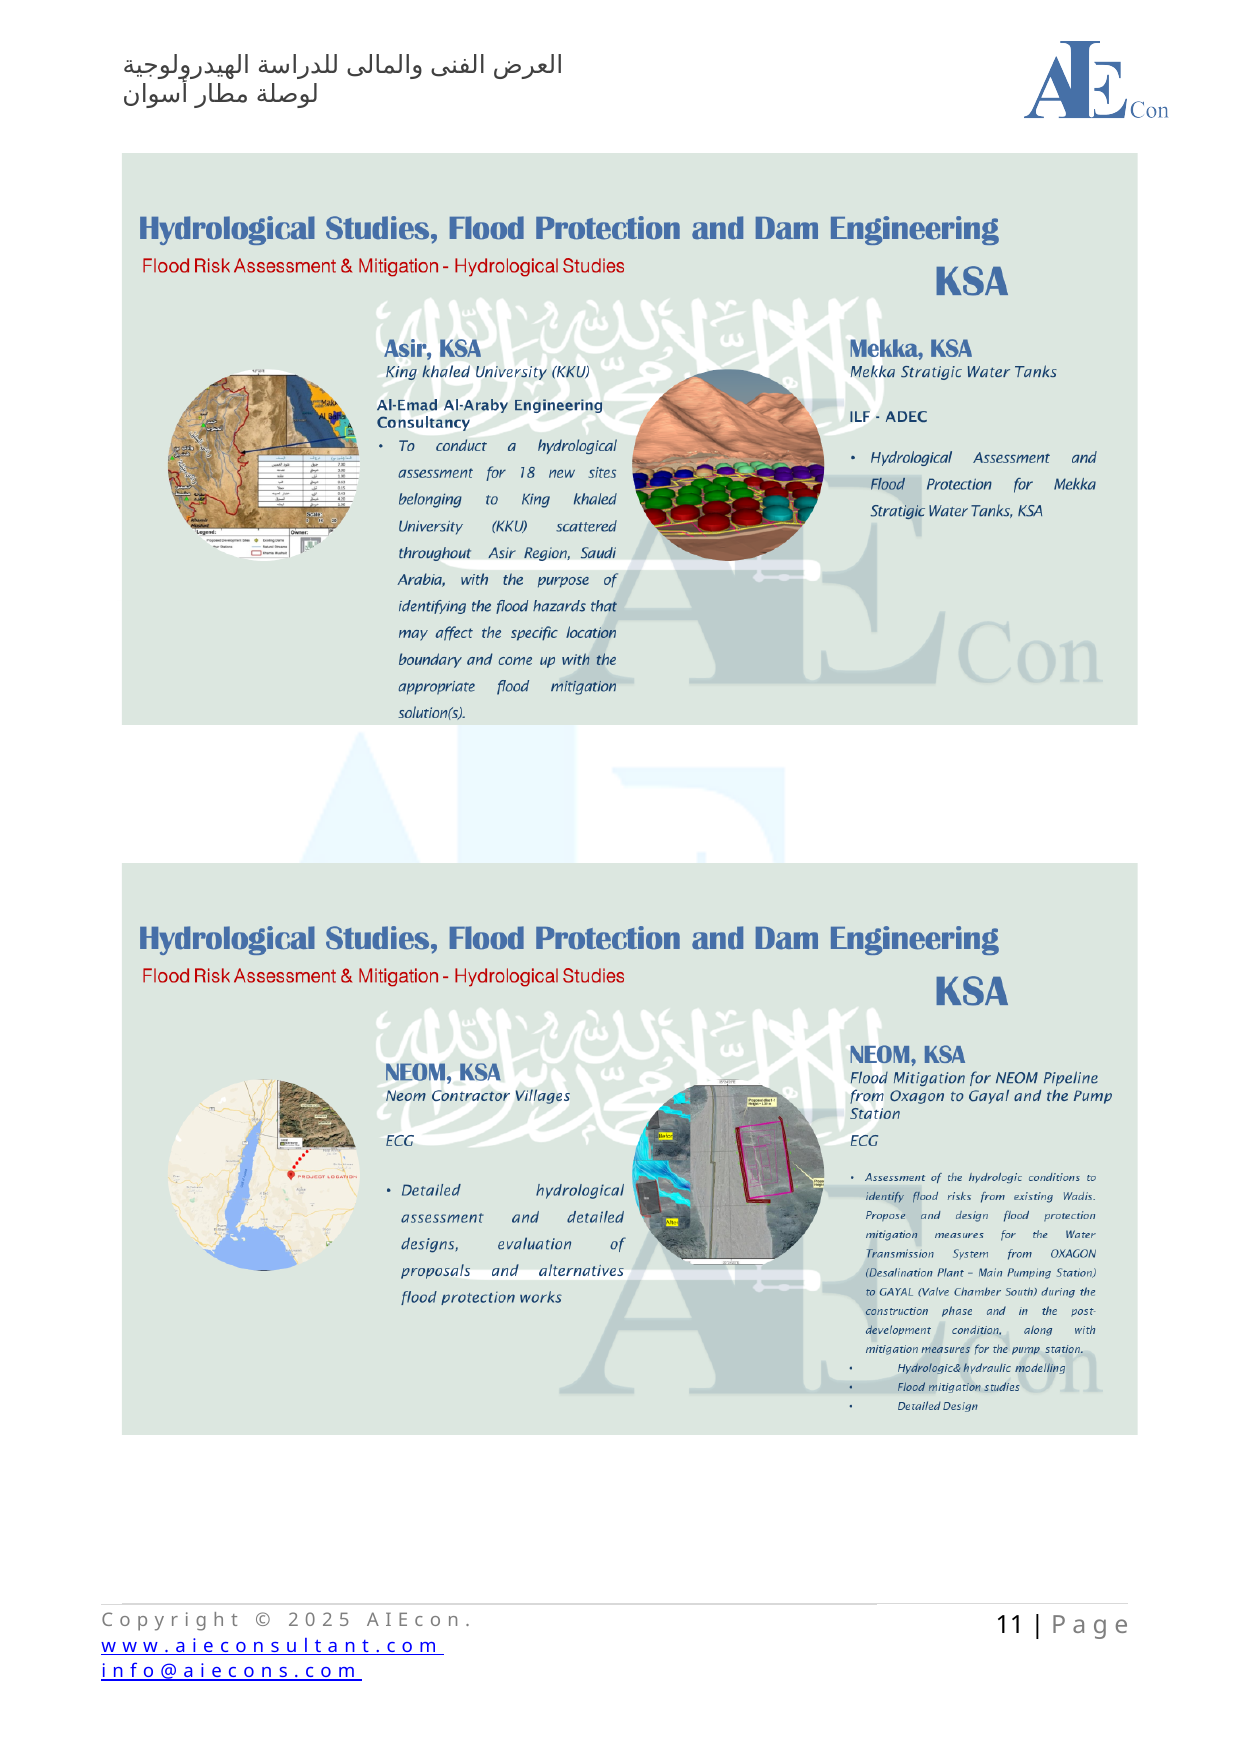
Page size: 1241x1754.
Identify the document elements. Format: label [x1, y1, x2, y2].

picture [1021, 36, 1169, 123]
picture [121, 863, 1138, 1435]
picture [121, 153, 1138, 725]
